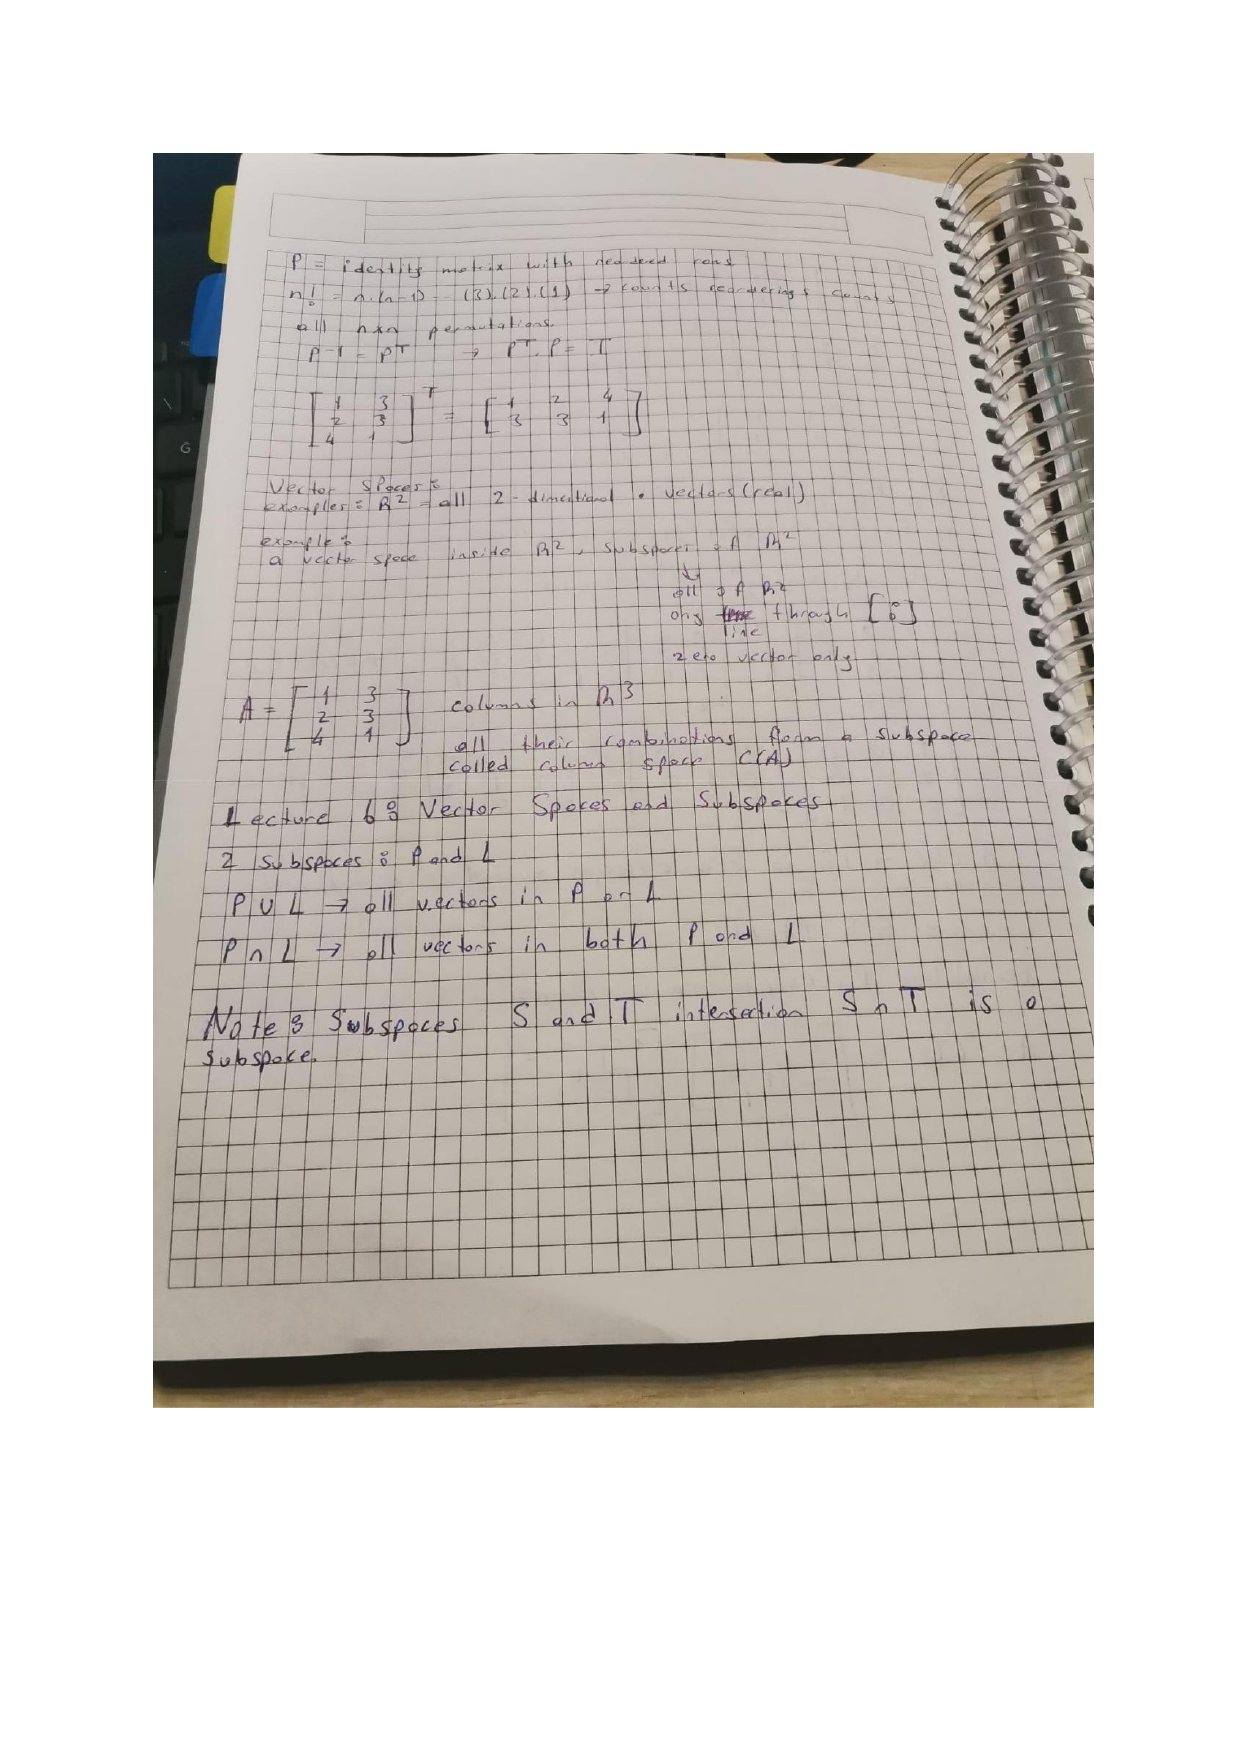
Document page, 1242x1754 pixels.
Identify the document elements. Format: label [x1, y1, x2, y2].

picture [153, 153, 1094, 1408]
